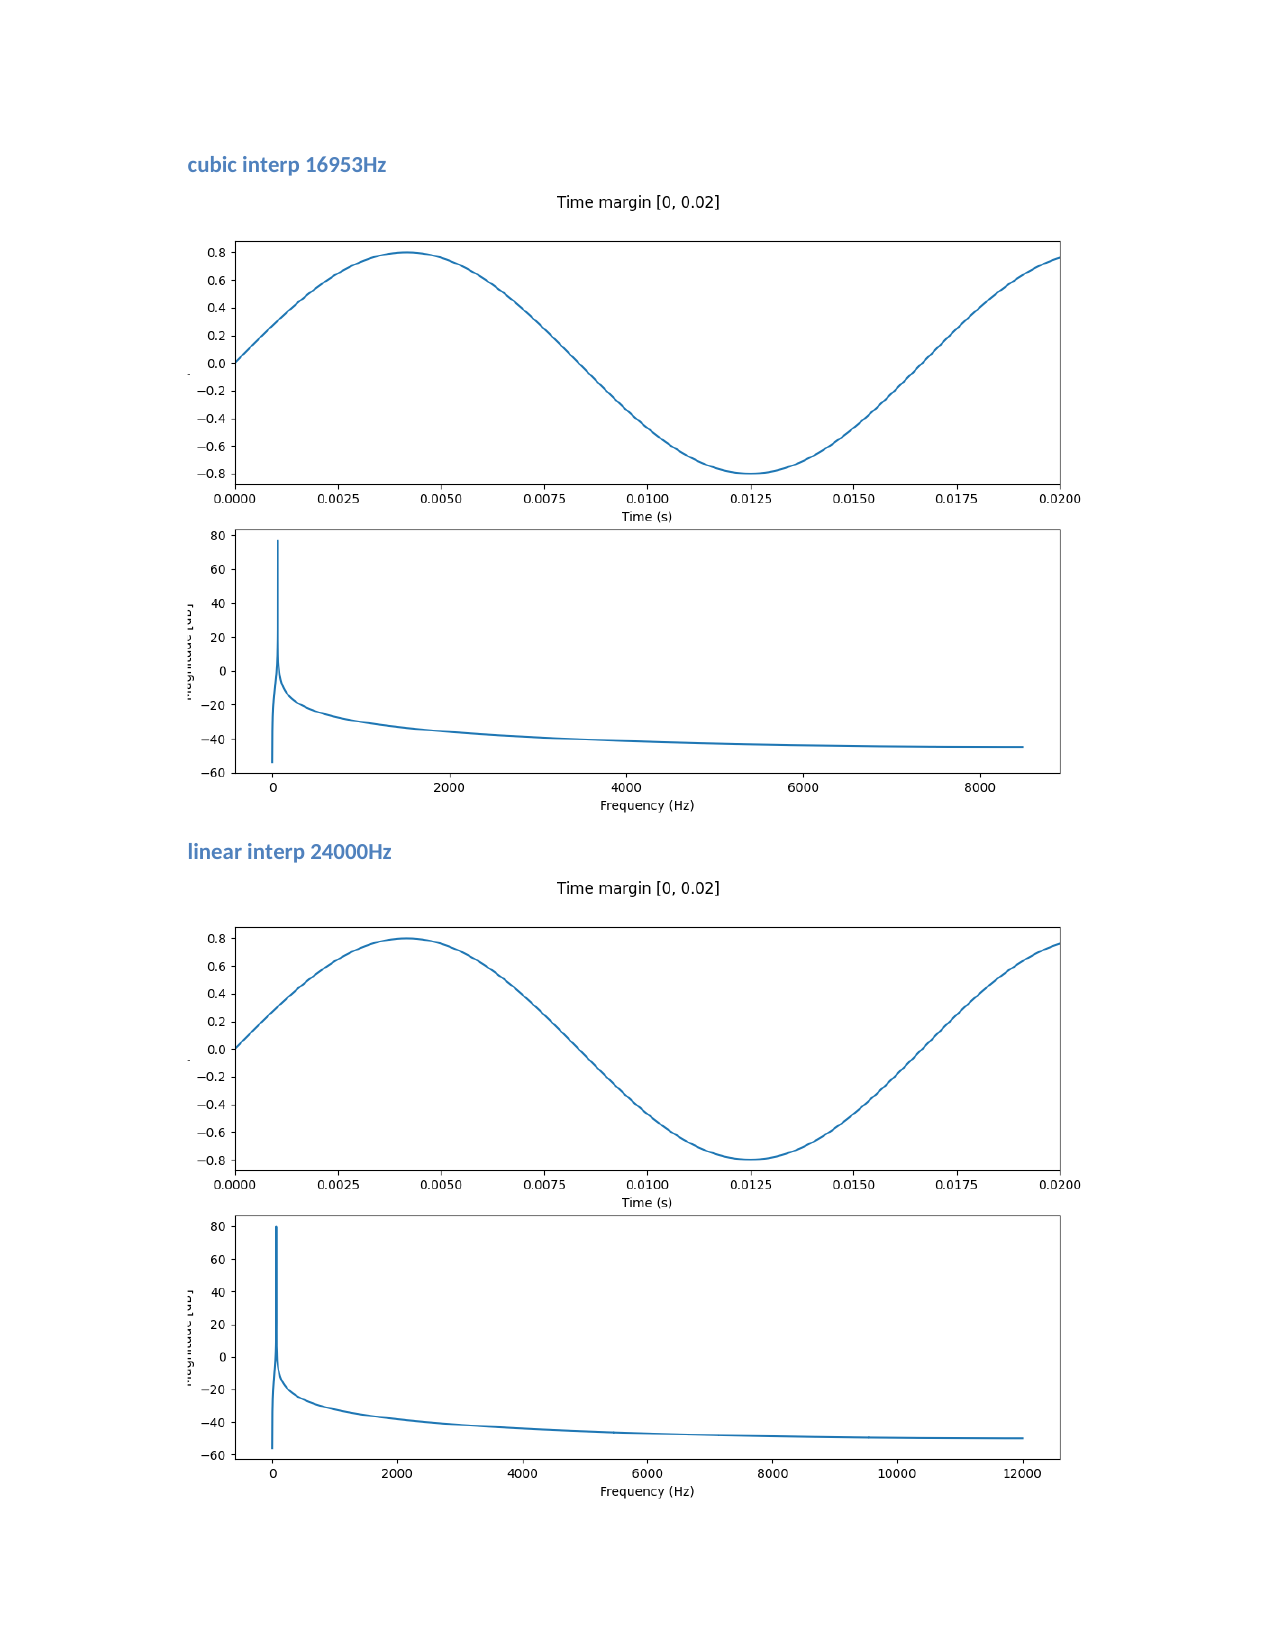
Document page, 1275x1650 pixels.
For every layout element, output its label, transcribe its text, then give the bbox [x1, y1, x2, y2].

picture [187, 869, 1088, 1499]
subtitle cubic interp 16953Hz [187, 150, 1087, 178]
picture [187, 182, 1088, 813]
subtitle linear interp 24000Hz [187, 837, 1087, 865]
